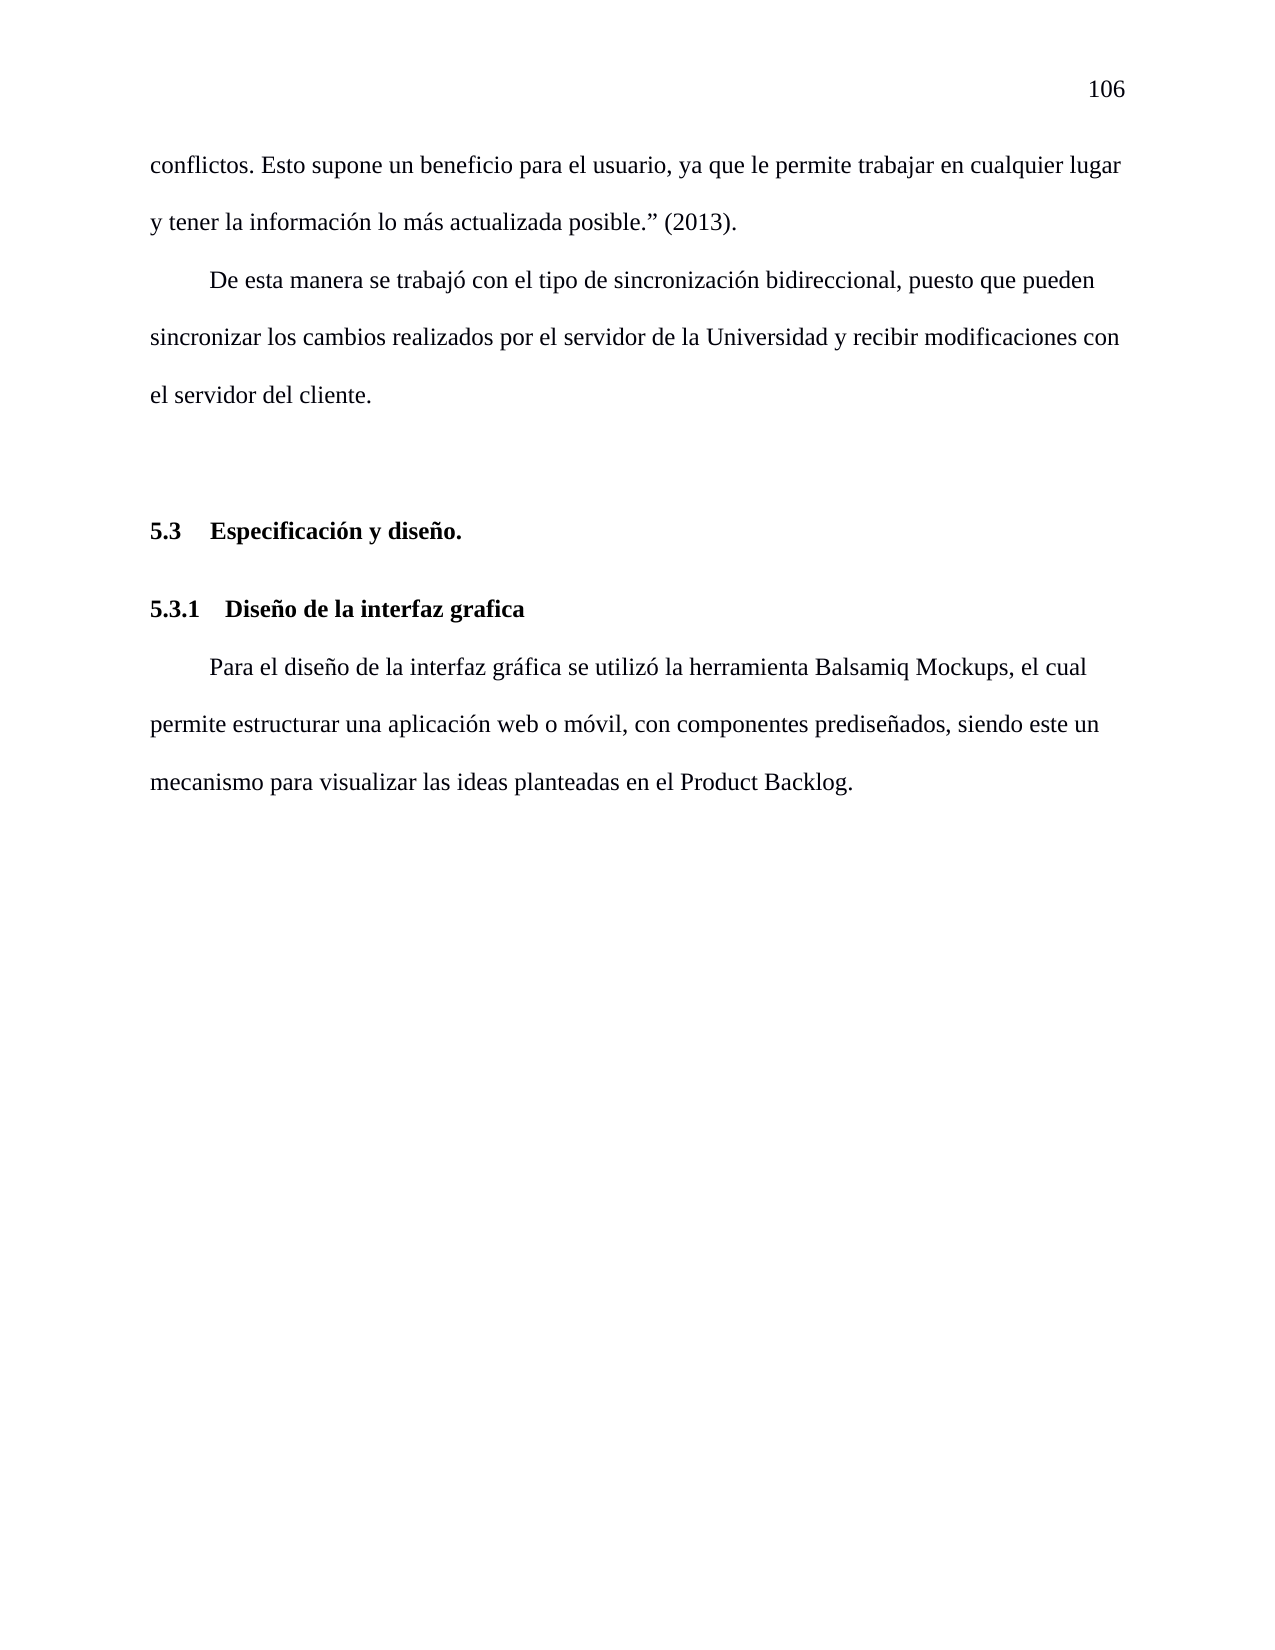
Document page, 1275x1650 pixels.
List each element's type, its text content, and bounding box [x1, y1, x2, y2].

text Para el diseño de la interfaz gráfica se utilizó la herramienta Balsamiq Mockups, el cual permite estructurar una aplicación web o móvil, con componentes prediseñados, siendo este un mecanismo para visualizar las ideas planteadas en el Product Backlog. [150, 652, 1125, 795]
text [150, 150, 1125, 236]
text De esta manera se trabajó con el tipo de sincronización bidireccional, puesto que pueden sincronizar los cambios realizados por el servidor de la Universidad y recibir modificaciones con el servidor del cliente. [150, 265, 1125, 409]
subtitle Especificación y diseño. [150, 516, 1125, 544]
subtitle Diseño de la interfaz grafica [150, 594, 1125, 623]
